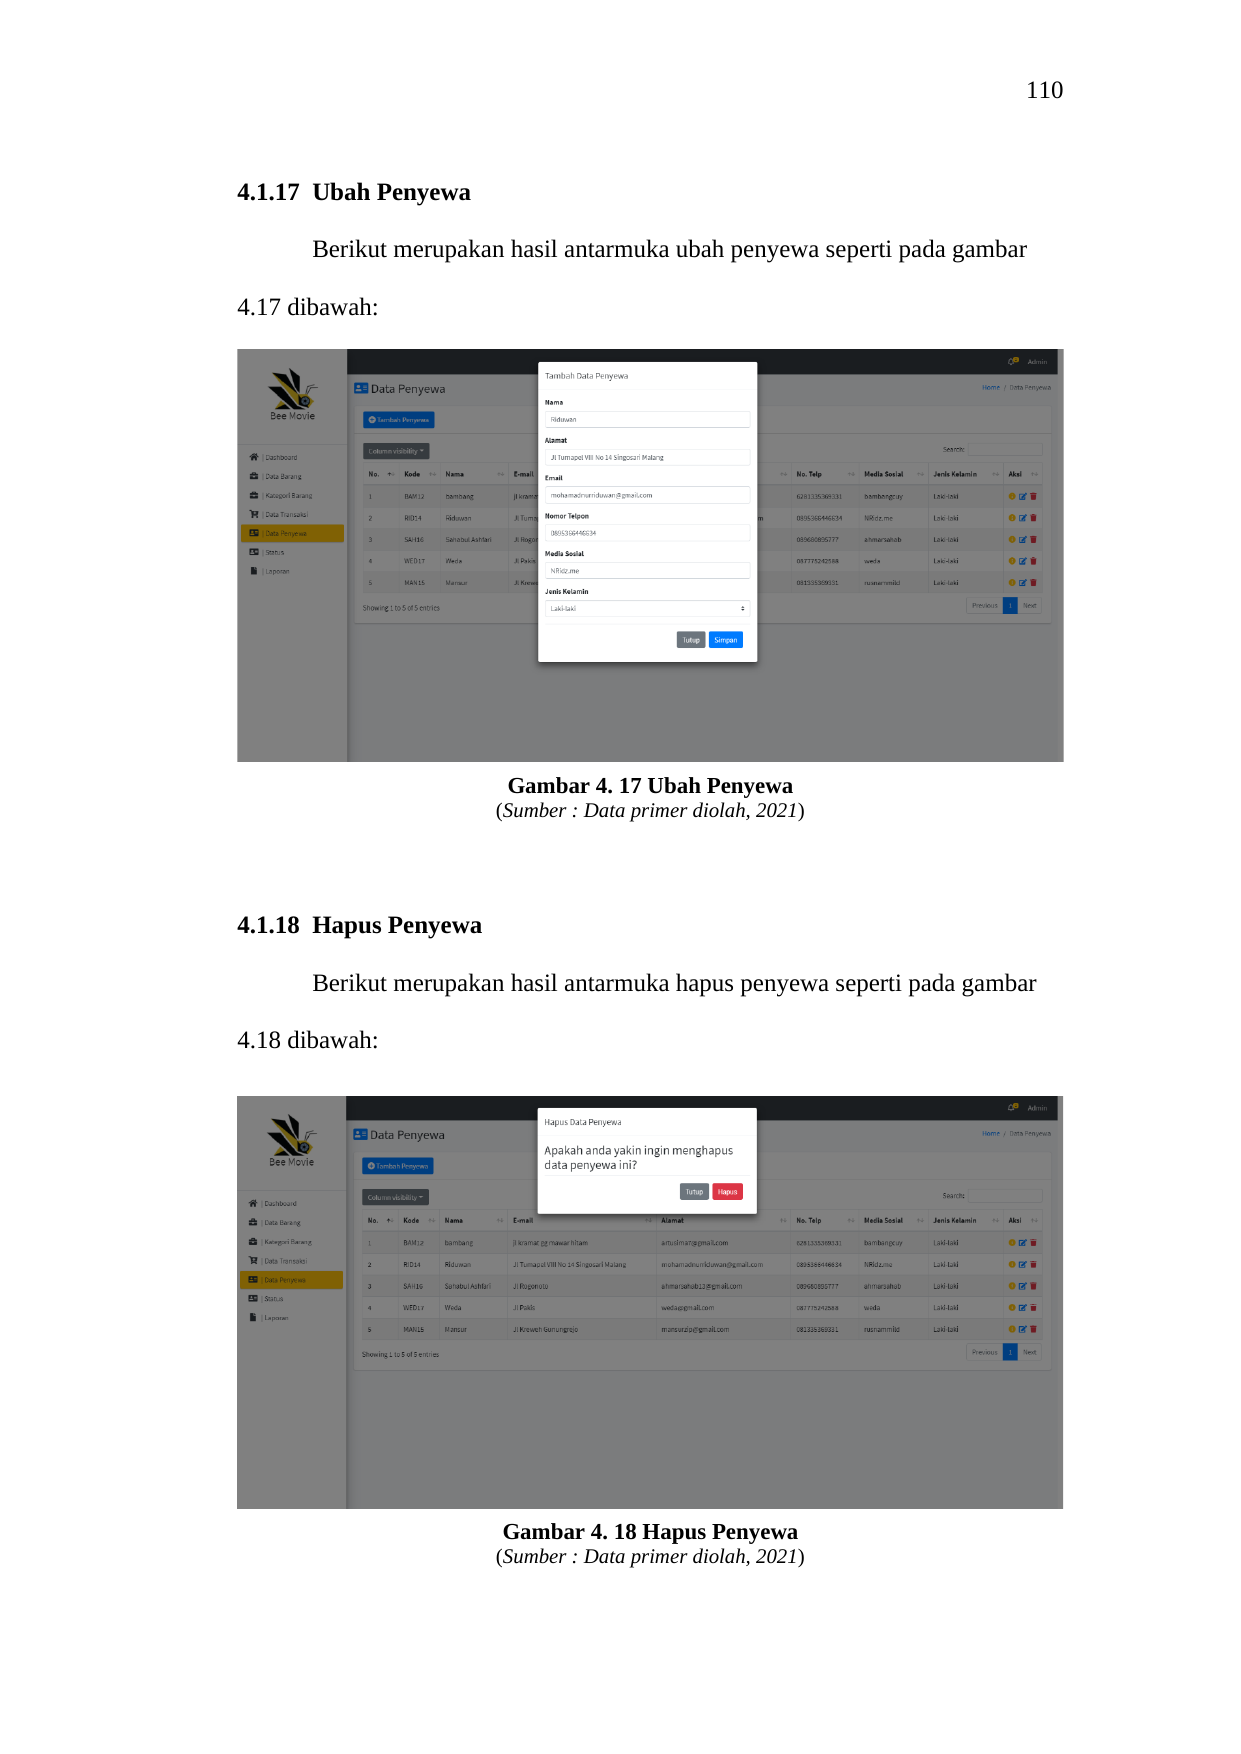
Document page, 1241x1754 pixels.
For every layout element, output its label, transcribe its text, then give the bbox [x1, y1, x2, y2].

picture [237, 349, 1064, 762]
subtitle Hapus Penyewa [237, 910, 1063, 939]
picture [237, 1096, 1064, 1509]
subtitle Ubah Penyewa [237, 177, 1063, 206]
text Berikut merupakan hasil antarmuka ubah penyewa seperti pada gambar 4.17 dibawah: [237, 234, 1063, 321]
text Berikut merupakan hasil antarmuka hapus penyewa seperti pada gambar 4.18 dibawah: [237, 968, 1063, 1054]
